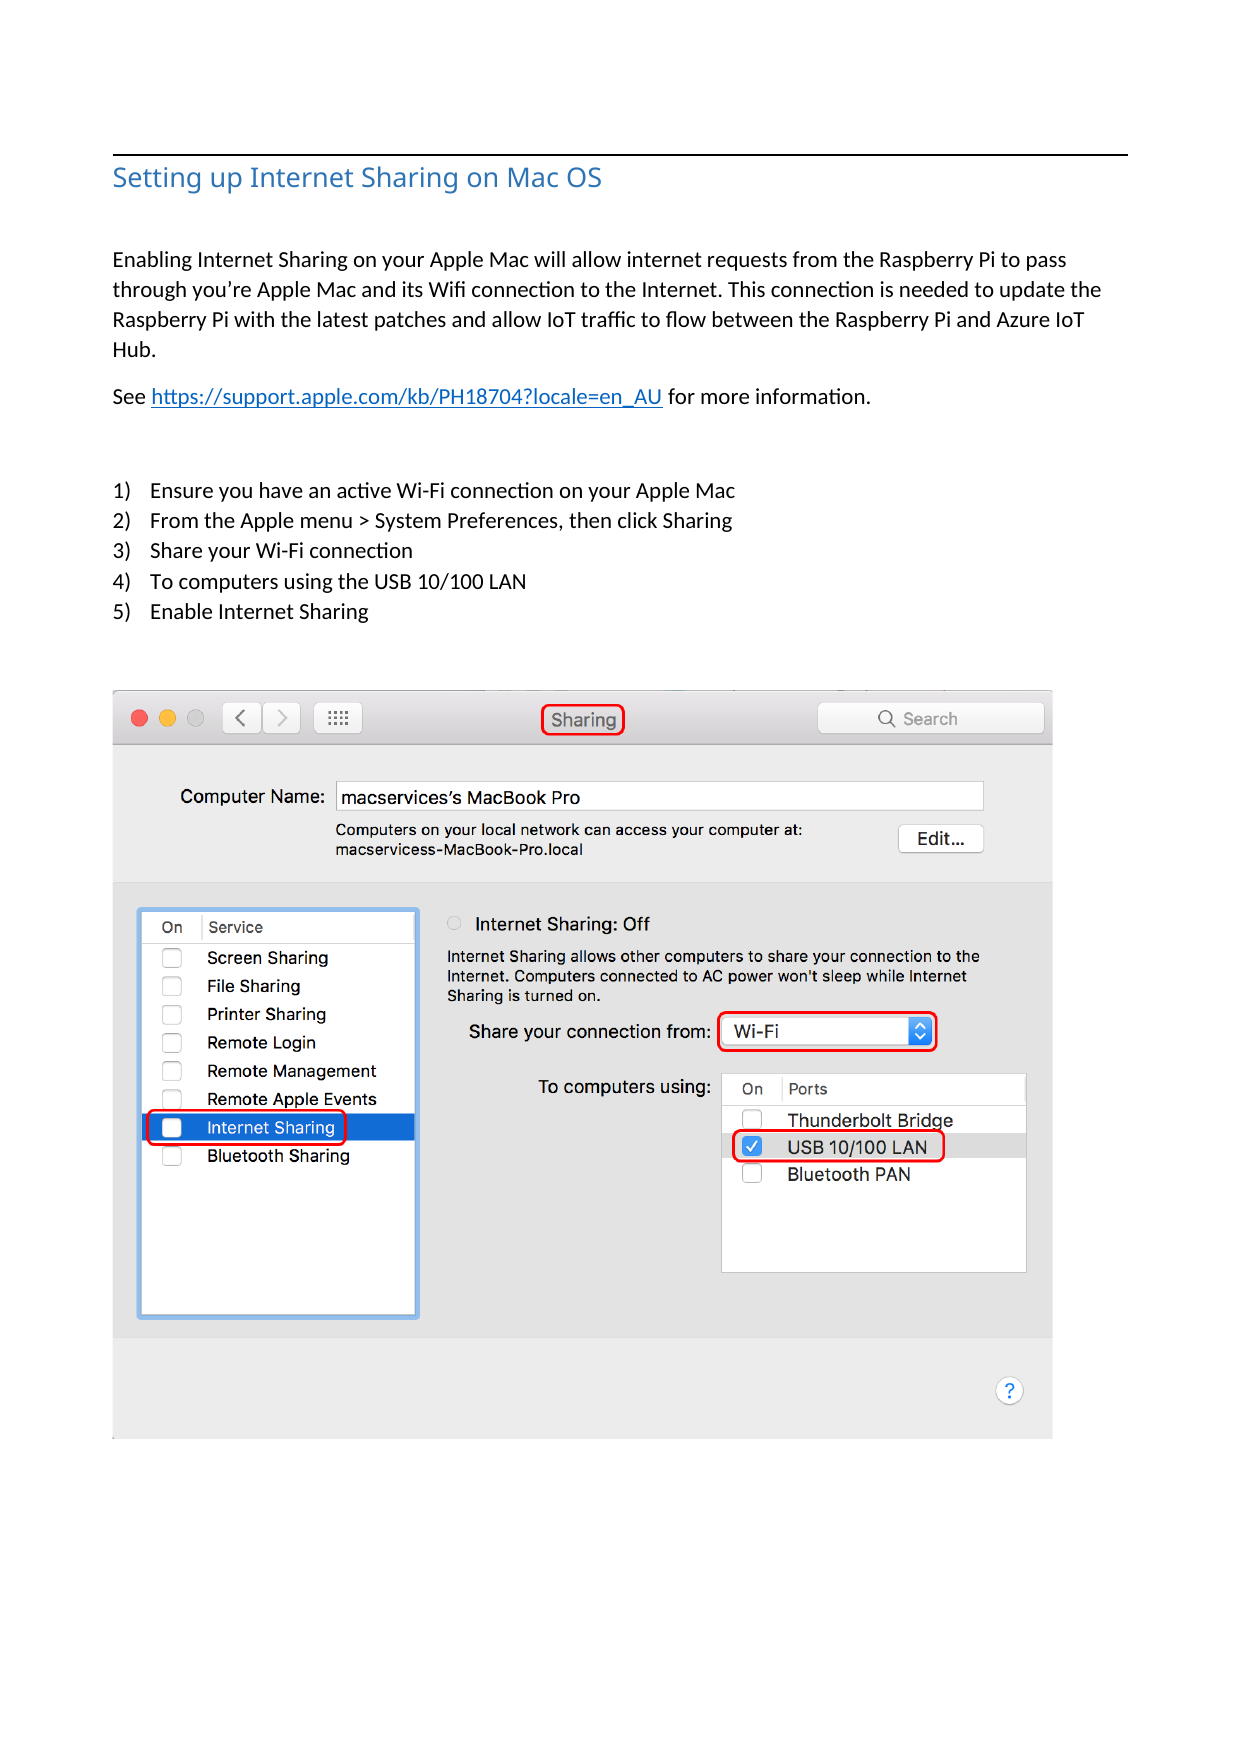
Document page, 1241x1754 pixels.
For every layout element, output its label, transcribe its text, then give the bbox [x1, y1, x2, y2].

picture [112, 690, 1053, 1439]
list Share your Wi-Fi connection [112, 537, 1128, 565]
list Ensure you have an active Wi-Fi connection on your Apple Mac [112, 476, 1128, 504]
list Enable Internet Sharing [112, 597, 1128, 625]
text Setting up Internet Sharing on Mac OS [112, 155, 1128, 195]
list From the Apple menu > System Preferences, then click Sharing [112, 506, 1128, 534]
text See https://support.apple.com/kb/PH18704?locale=en_AU for more information. [112, 382, 1128, 411]
text Enabling Internet Sharing on your Apple Mac will allow internet requests from the Raspberry Pi to pass through you’re Apple Mac and its Wifi connection to the Internet. This connection is needed to update the Raspberry Pi with the latest patches and allow IoT traffic to flow between the Raspberry Pi and Azure IoT Hub. [112, 245, 1128, 364]
list To computers using the USB 10/100 LAN [112, 567, 1128, 595]
